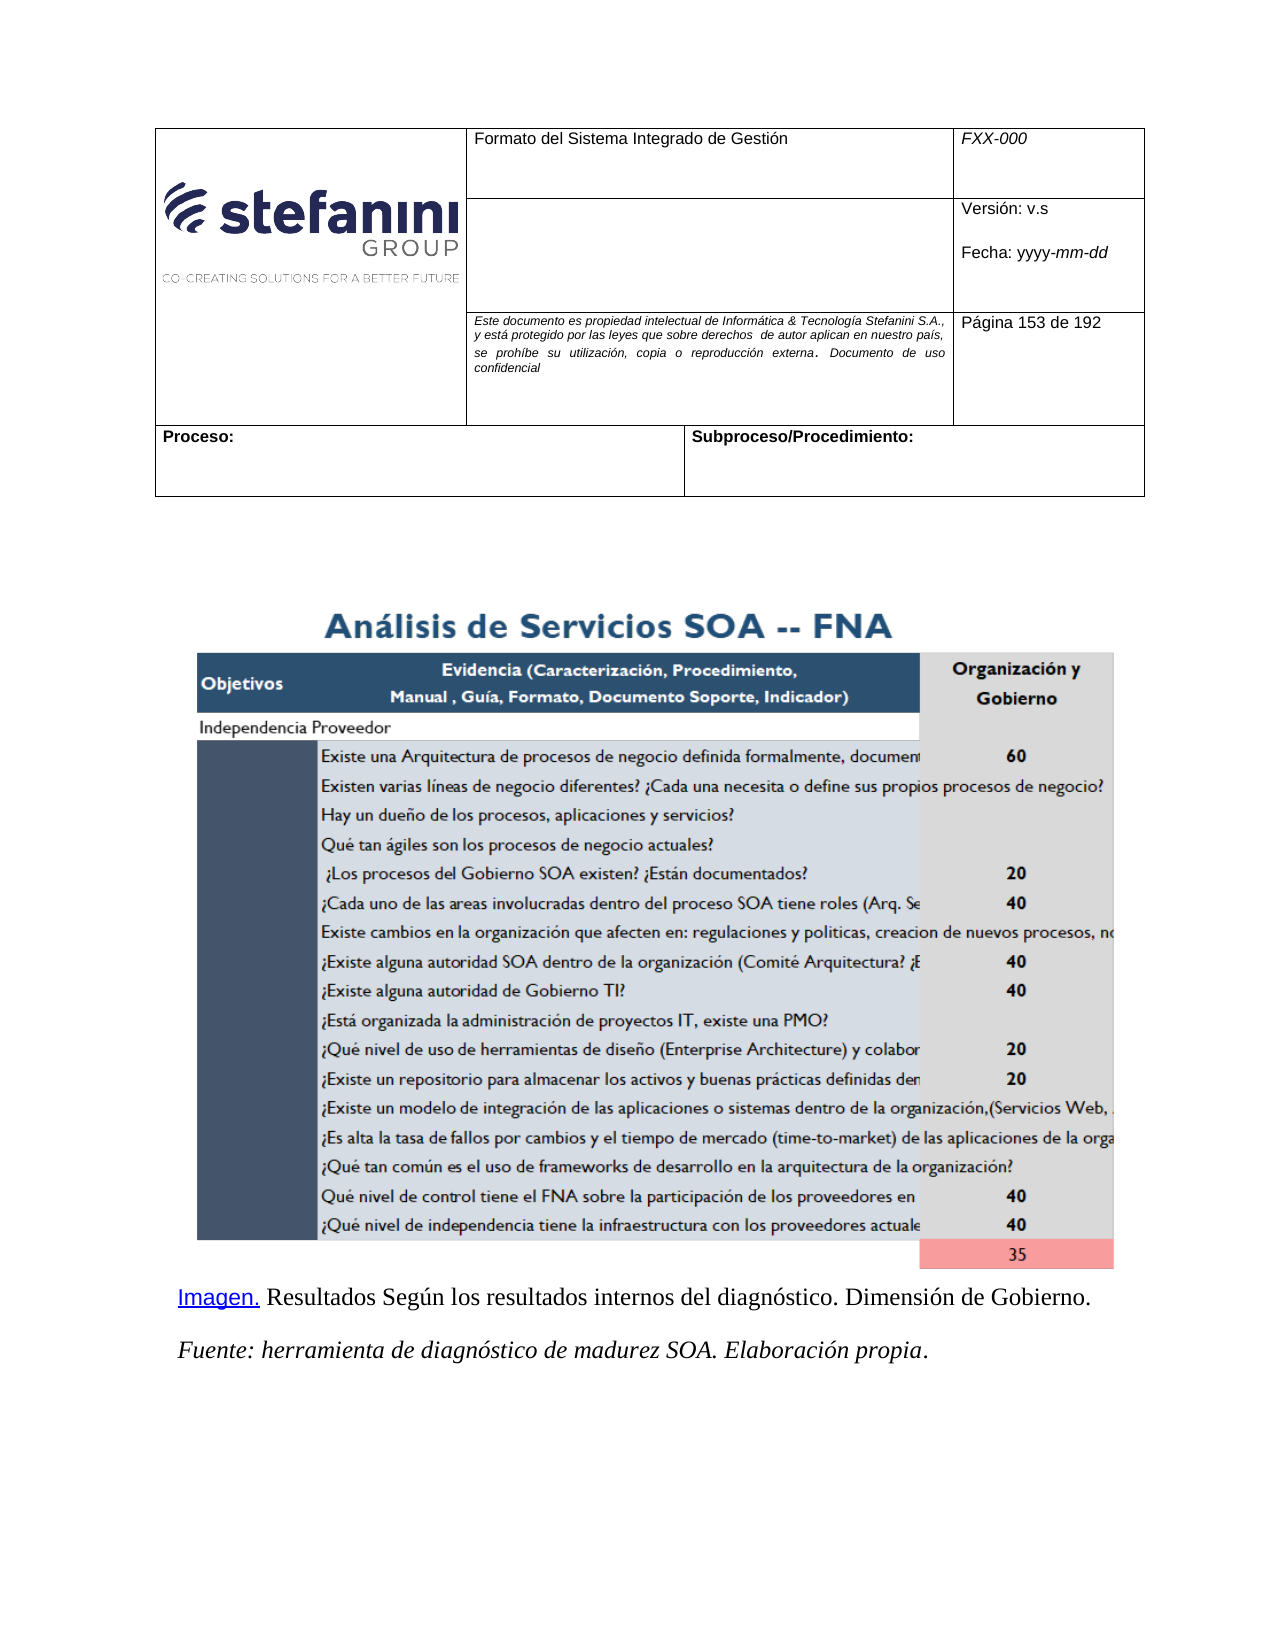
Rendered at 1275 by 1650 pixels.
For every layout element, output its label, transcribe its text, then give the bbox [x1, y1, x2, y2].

text Fuente: herramienta de diagnóstico de madurez SOA. Elaboración propia. [177, 1336, 1098, 1364]
picture [162, 182, 460, 286]
picture [196, 599, 1115, 1270]
text Imagen. Resultados Según los resultados internos del diagnóstico. Dimensión de Gobierno. [177, 1282, 1098, 1311]
